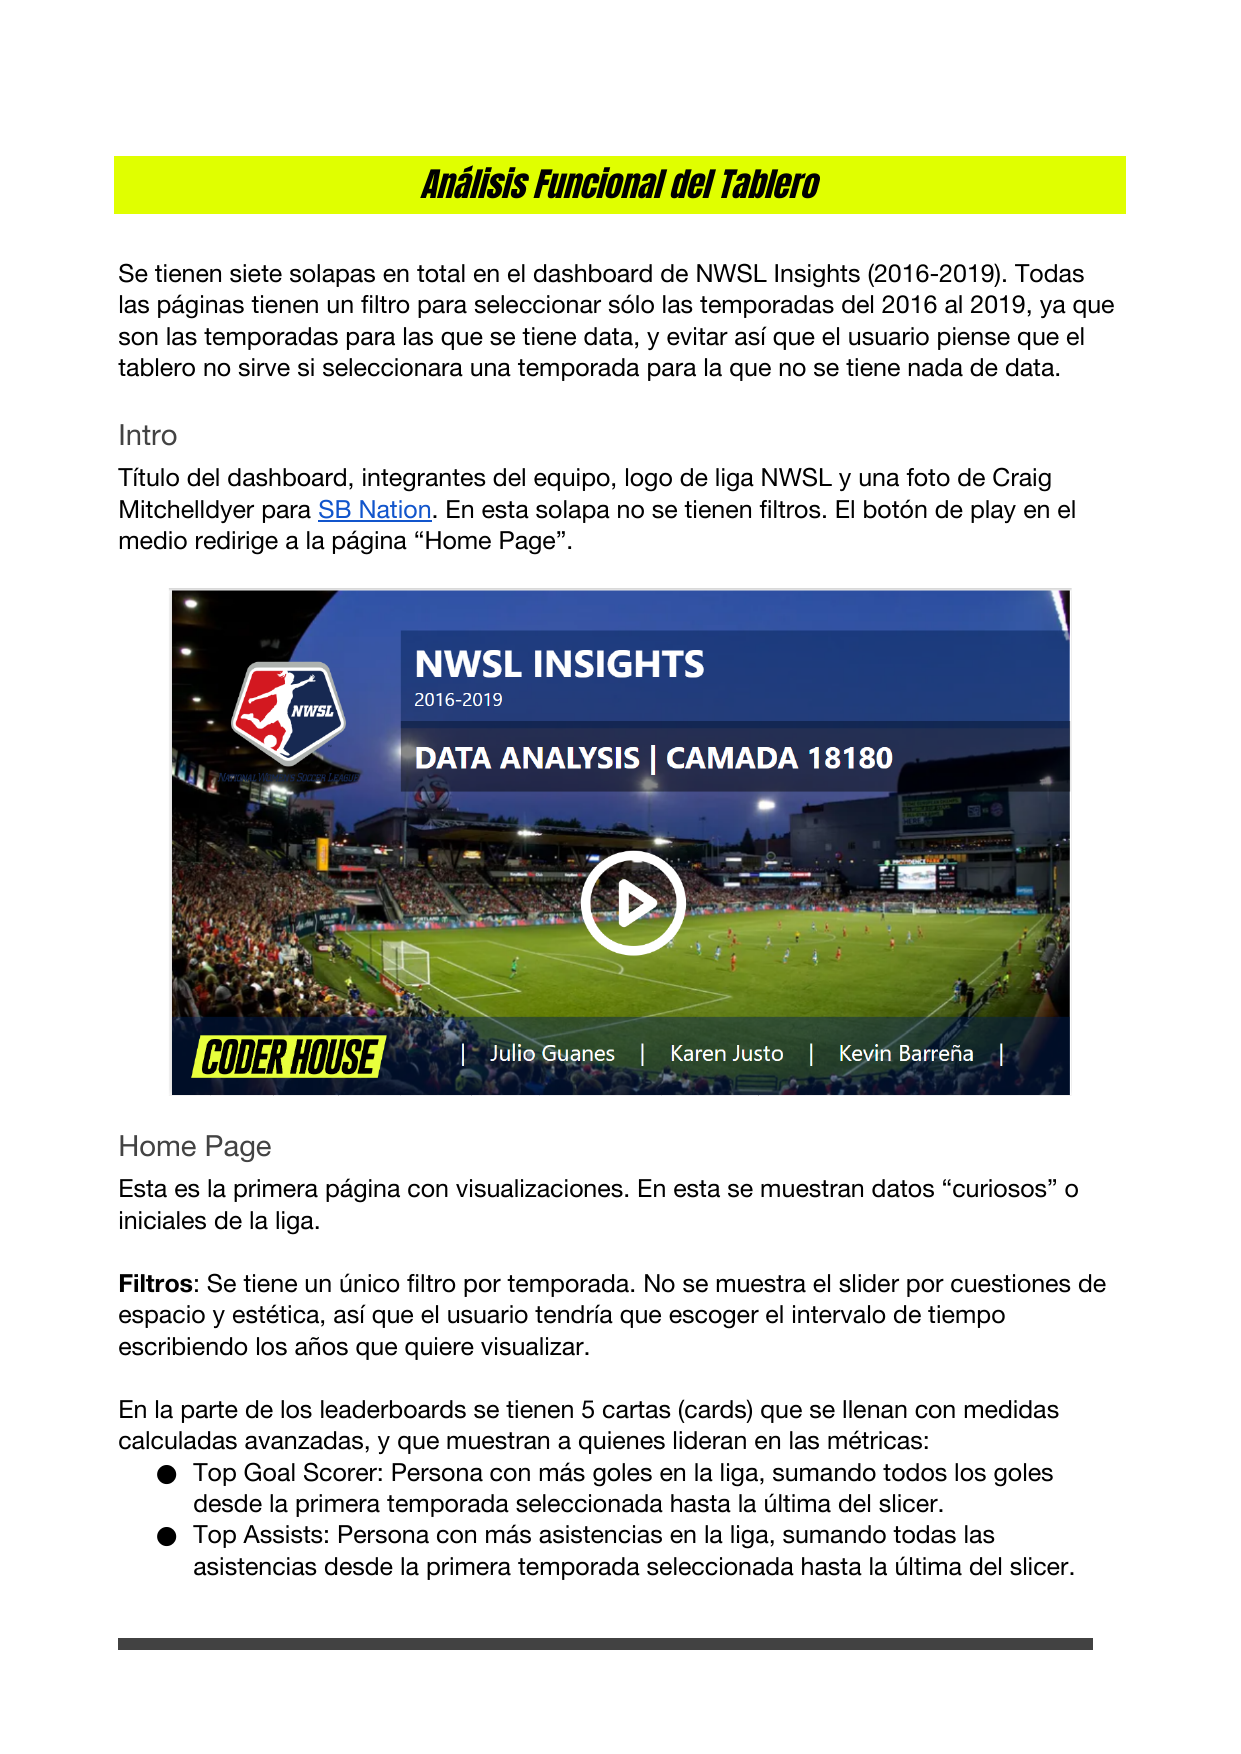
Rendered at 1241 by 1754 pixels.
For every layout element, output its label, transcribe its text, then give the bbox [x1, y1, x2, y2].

subtitle Análisis Funcional del Tablero [114, 156, 1126, 214]
text Filtros: Se tiene un único filtro por temporada. No se muestra el slider por cuestiones de espacio y estética, así que el usuario tendría que escoger el intervalo de tiempo escribiendo los años que quiere visualizar. [118, 1268, 1122, 1362]
text Título del dashboard, integrantes del equipo, logo de liga NWSL y una foto de Craig Mitchelldyer para SB Nation. En esta solapa no se tienen filtros. El botón de play en el medio redirige a la página “Home Page”. [118, 462, 1122, 557]
subtitle Intro [118, 417, 1122, 454]
list Top Assists: Persona con más asistencias en la liga, sumando todas las asistencias desde la primera temporada seleccionada hasta la última del slicer. [156, 1519, 1122, 1582]
picture [118, 1638, 1093, 1650]
list Top Goal Scorer: Persona con más goles en la liga, sumando todos los goles desde la primera temporada seleccionada hasta la última del slicer. [156, 1457, 1122, 1519]
text Se tienen siete solapas en total en el dashboard de NWSL Insights (2016-2019). Todas las páginas tienen un filtro para seleccionar sólo las temporadas del 2016 al 2019, ya que son las temporadas para las que se tiene data, y evitar así que el usuario piense que el tablero no sirve si seleccionara una temporada para la que no se tiene nada de data. [118, 258, 1122, 384]
text En la parte de los leaderboards se tienen 5 cartas (cards) que se llenan con medidas calculadas avanzadas, y que muestran a quienes lideran en las métricas: [118, 1394, 1122, 1457]
text Esta es la primera página con visualizaciones. En esta se muestran datos “curiosos” o iniciales de la liga. [118, 1173, 1122, 1236]
subtitle Home Page [118, 1128, 1122, 1165]
picture [168, 588, 1072, 1096]
